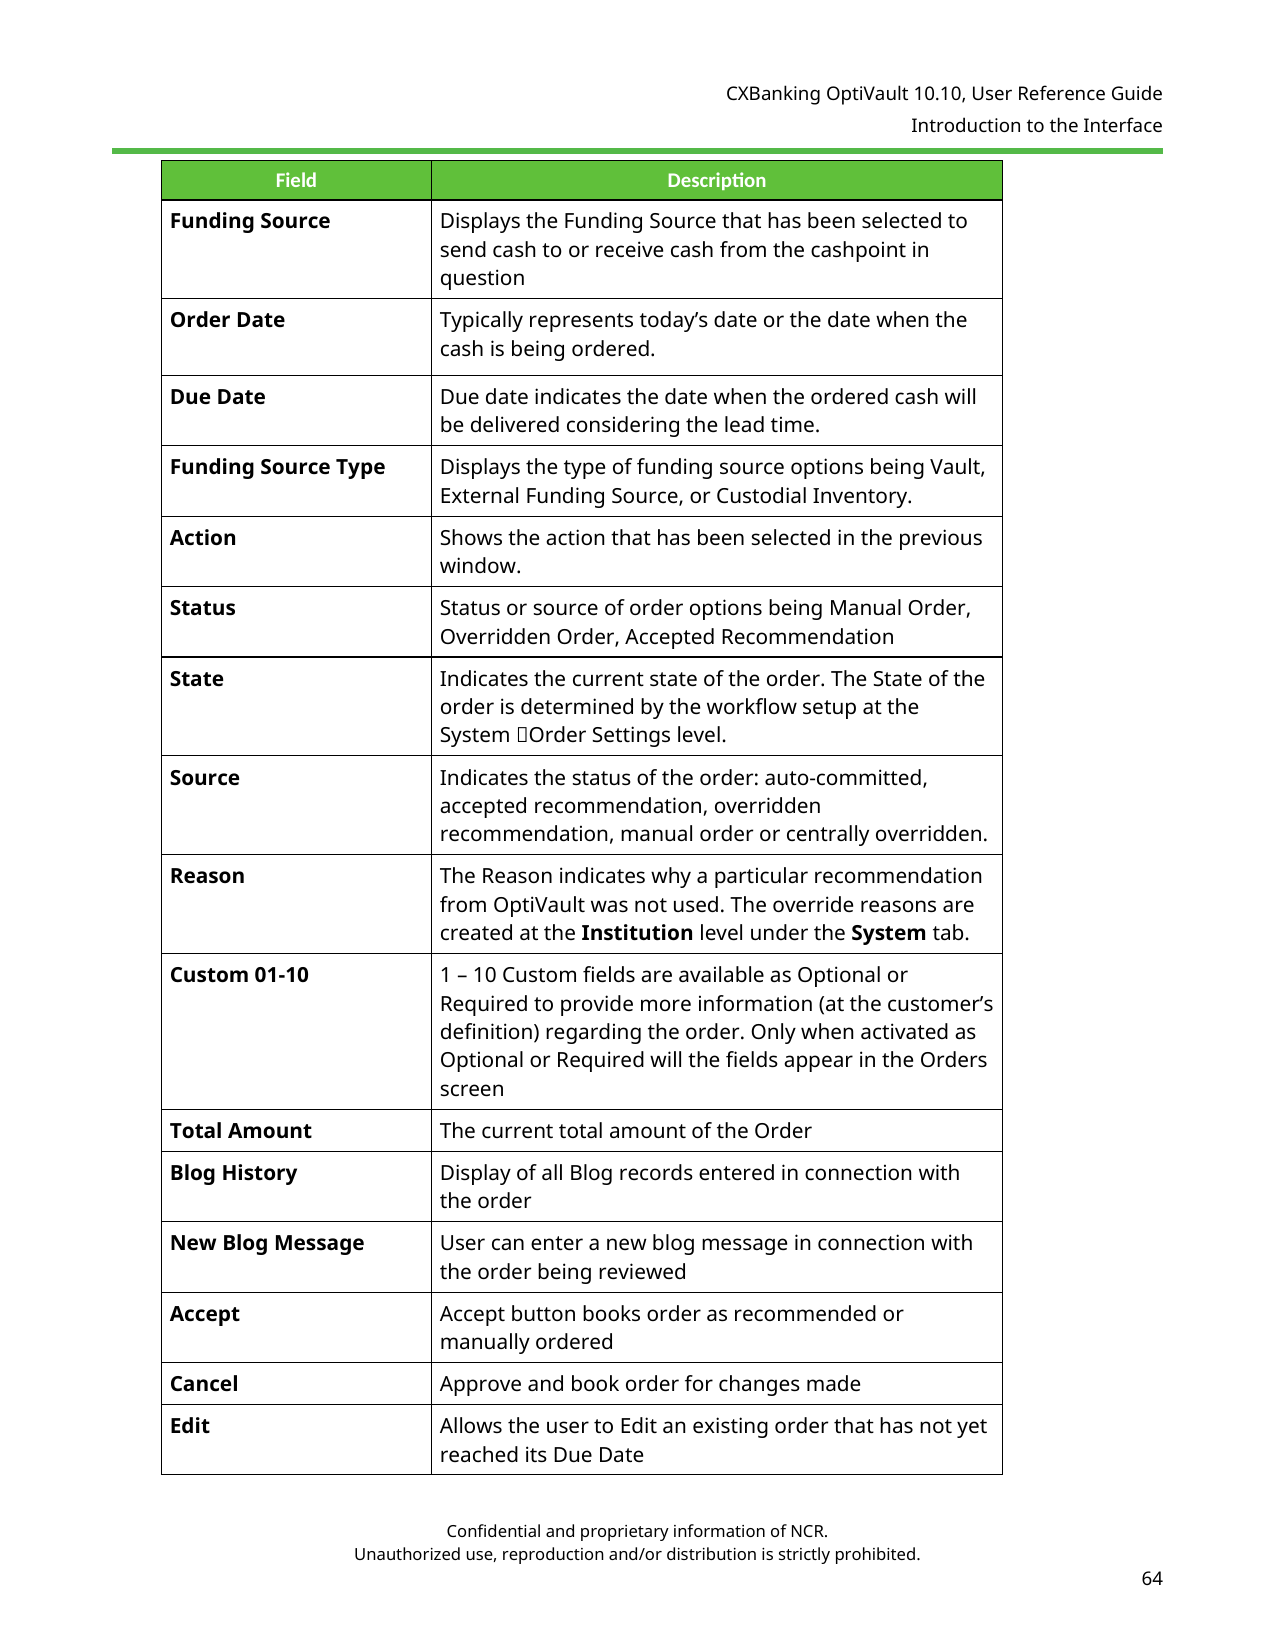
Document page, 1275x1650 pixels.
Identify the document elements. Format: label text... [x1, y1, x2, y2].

table_cell The current total amount of the Order [432, 1110, 1002, 1151]
table_cell Shows the action that has been selected in the previous window. [432, 517, 1002, 586]
table_cell Custom 01-10 [162, 954, 431, 1109]
table_cell Status [162, 587, 431, 656]
table_cell Funding Source Type [162, 446, 431, 516]
table_cell Displays the type of funding source options being Vault, External Funding Source, or Custodial Inventory. [432, 446, 1002, 516]
table_cell State [162, 658, 431, 755]
table_cell Approve and book order for changes made [432, 1363, 1002, 1404]
table_cell Source [162, 756, 431, 854]
table_cell Displays the Funding Source that has been selected to send cash to or receive cash from the cashpoint in question [432, 201, 1002, 298]
table_cell Funding Source [162, 201, 431, 298]
table_cell Display of all Blog records entered in connection with the order [432, 1152, 1002, 1221]
table_cell Due date indicates the date when the ordered cash will be delivered considering the lead time. [432, 376, 1002, 445]
table_cell The Reason indicates why a particular recommendation from OptiVault was not used. The override reasons are created at the Institution level under the System tab. [432, 855, 1002, 953]
table_cell Typically represents today’s date or the date when the cash is being ordered. [432, 299, 1002, 375]
table_cell Cancel [162, 1363, 431, 1404]
table_cell Action [162, 517, 431, 586]
table_cell Order Date [162, 299, 431, 375]
table_header Description [432, 161, 1002, 199]
table_cell Accept [162, 1293, 431, 1362]
table_cell Due Date [162, 376, 431, 445]
table_cell Edit [162, 1405, 431, 1474]
table_cell Indicates the status of the order: auto-committed, accepted recommendation, overridden recommendation, manual order or centrally overridden. [432, 756, 1002, 854]
table_cell Total Amount [162, 1110, 431, 1151]
table_cell New Blog Message [162, 1222, 431, 1292]
table_cell User can enter a new blog message in connection with the order being reviewed [432, 1222, 1002, 1292]
table_cell Blog History [162, 1152, 431, 1221]
table_header Field [162, 161, 431, 199]
table_cell Status or source of order options being Manual Order, Overridden Order, Accepted Recommendation [432, 587, 1002, 656]
table_cell 1 – 10 Custom fields are available as Optional or Required to provide more information (at the customer’s definition) regarding the order. Only when activated as Optional or Required will the fields appear in the Orders screen [432, 954, 1002, 1109]
table_cell Indicates the current state of the order. The State of the order is determined by the workflow setup at the System Order Settings level. [432, 658, 1002, 755]
table_cell Reason [162, 855, 431, 953]
table_cell Allows the user to Edit an existing order that has not yet reached its Due Date [432, 1405, 1002, 1474]
table_cell Accept button books order as recommended or manually ordered [432, 1293, 1002, 1362]
